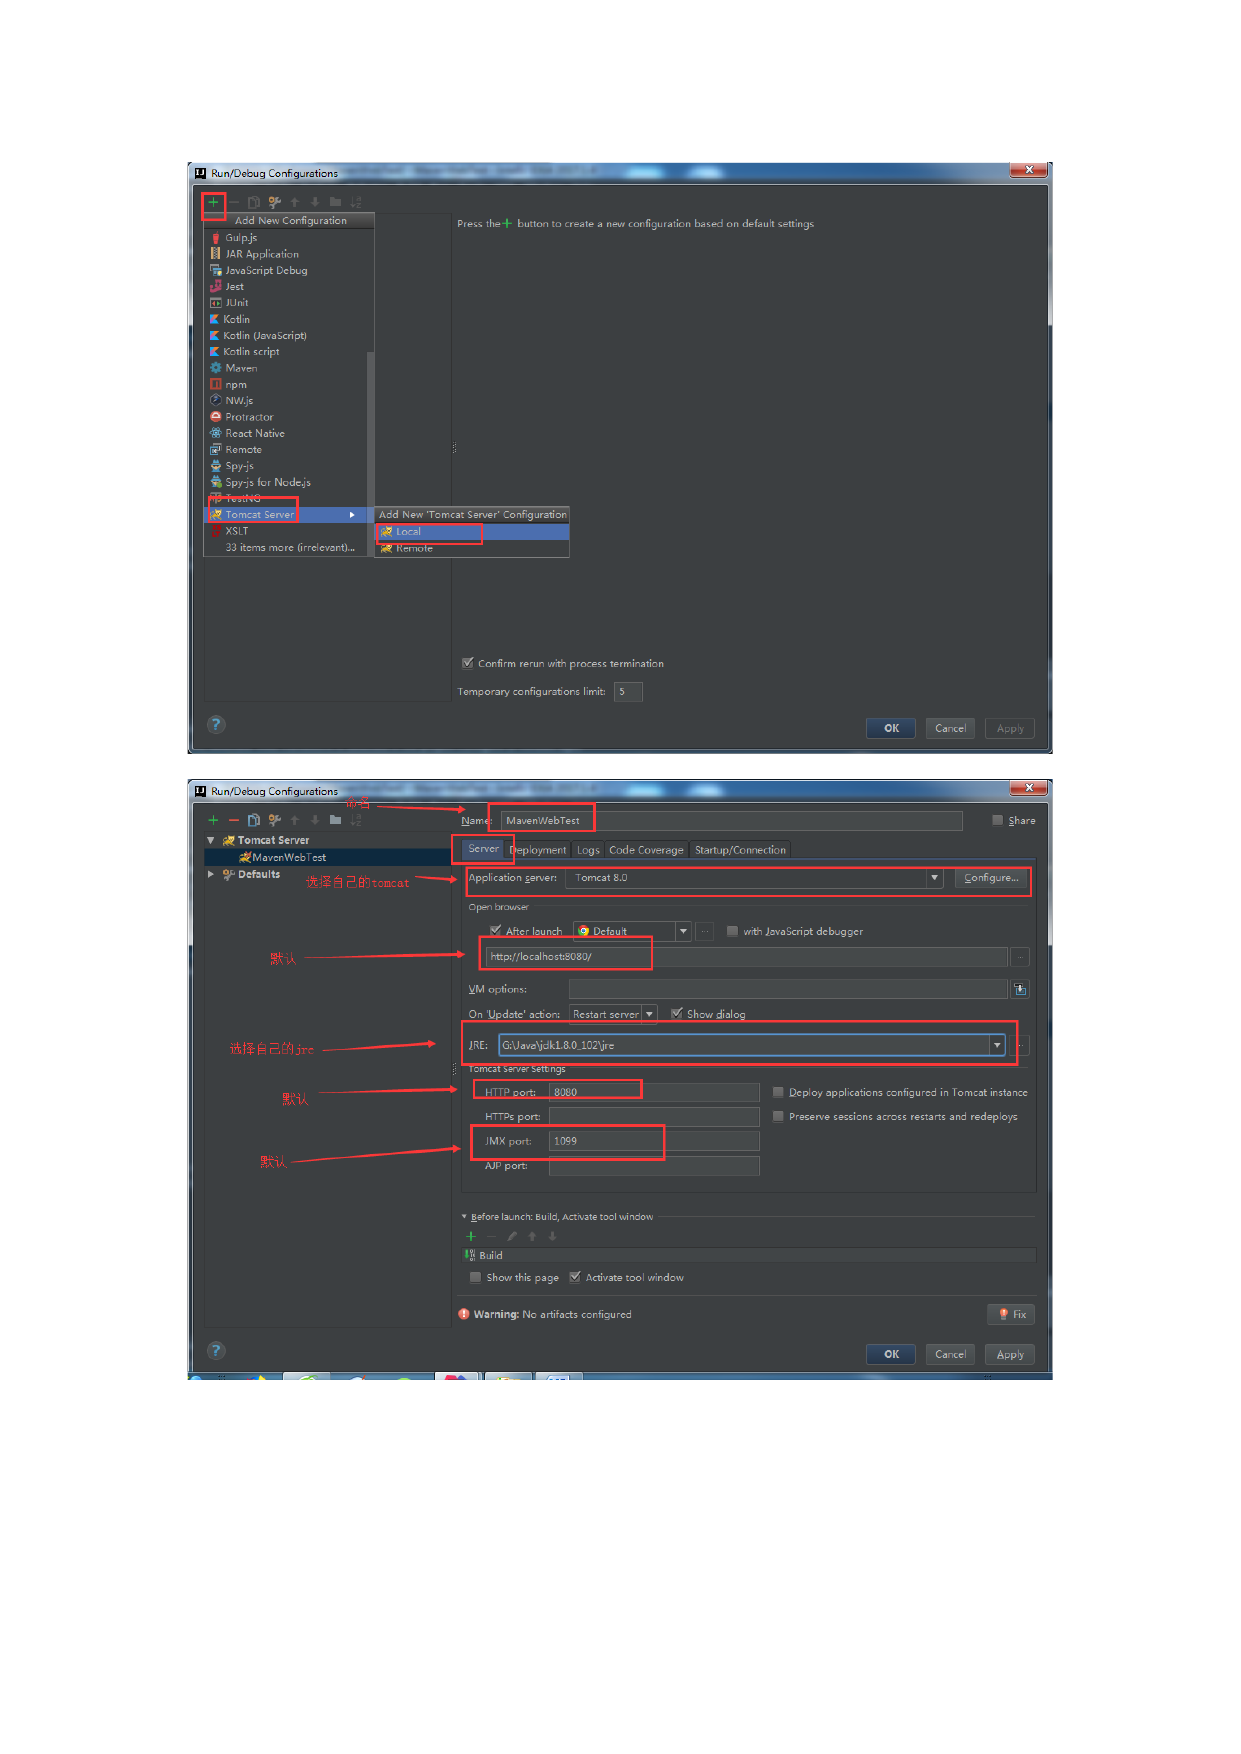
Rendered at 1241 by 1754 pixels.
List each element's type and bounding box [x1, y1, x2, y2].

picture [187, 779, 1053, 1380]
picture [187, 162, 1053, 754]
